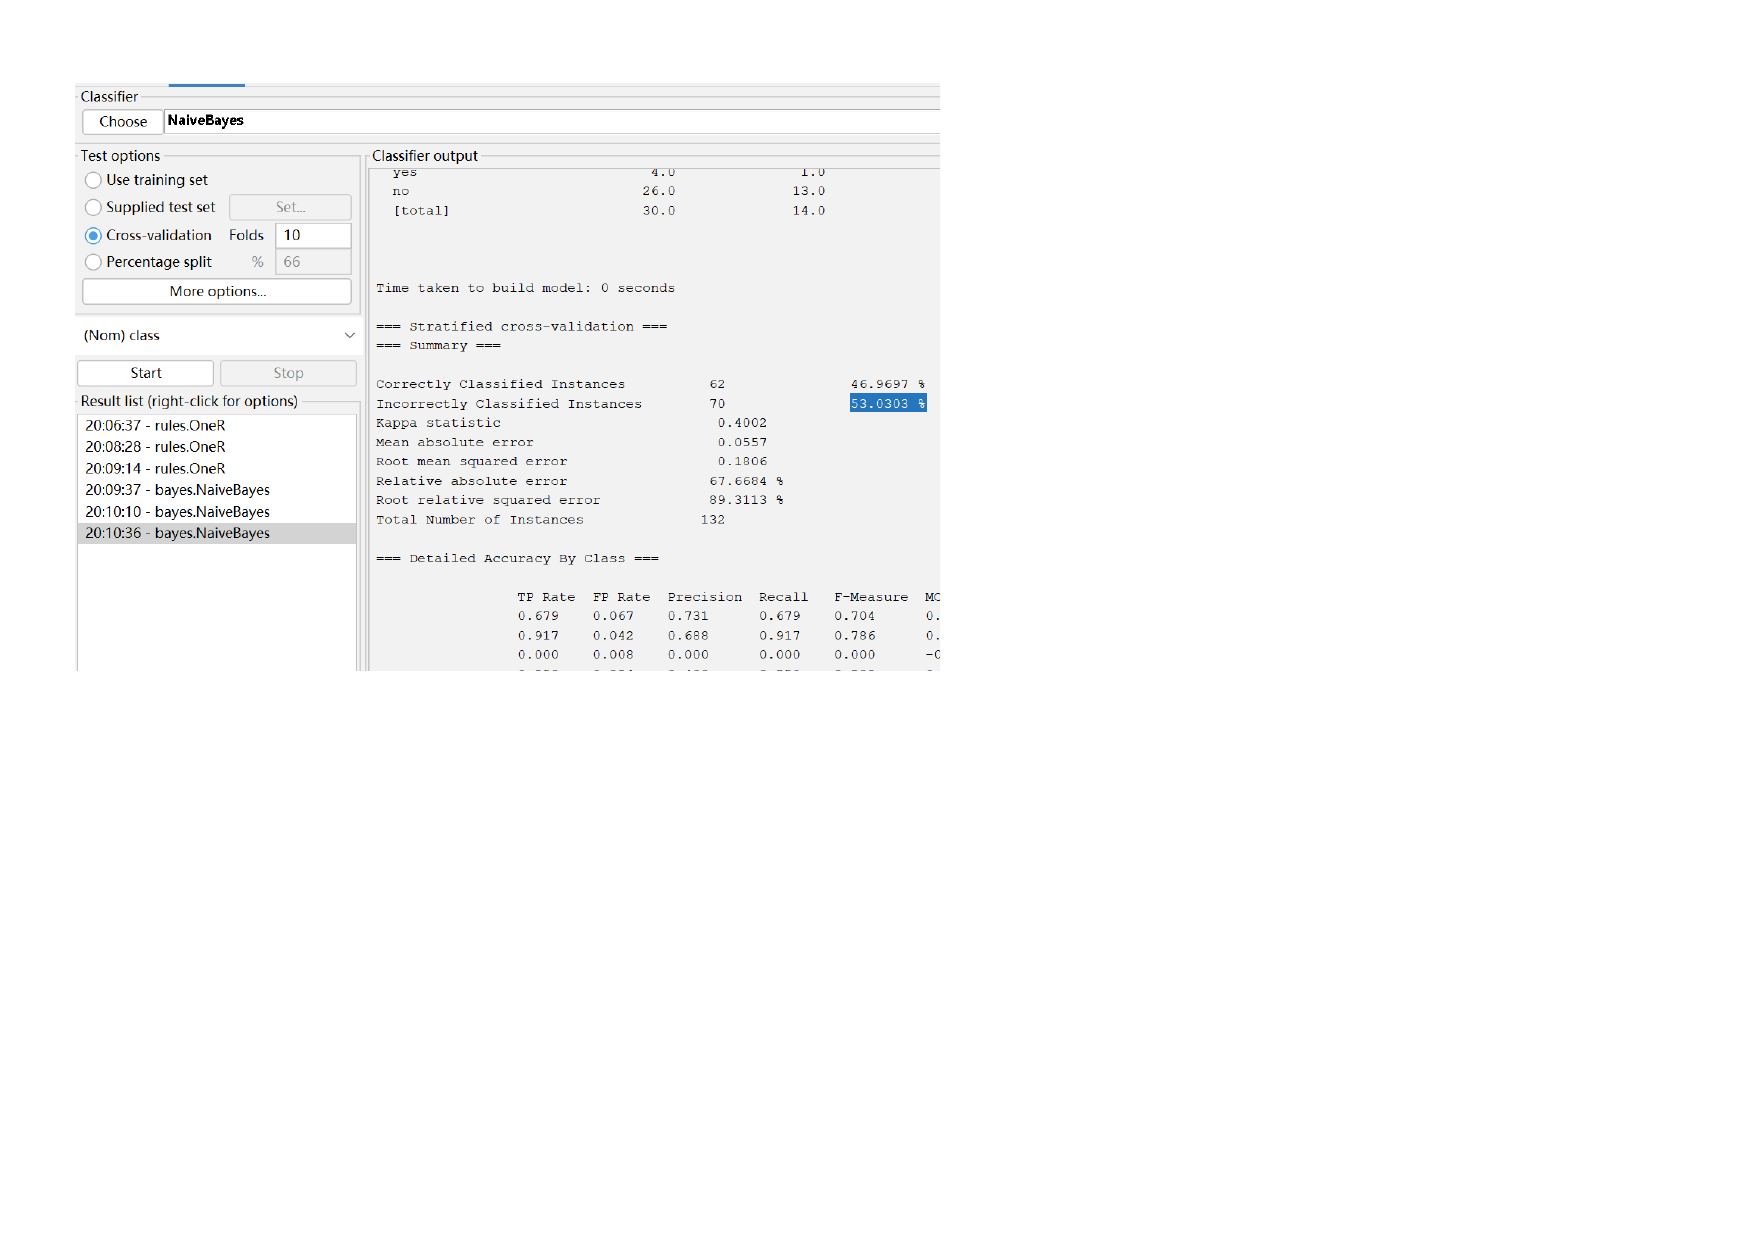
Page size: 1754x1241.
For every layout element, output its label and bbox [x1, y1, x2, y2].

picture [75, 83, 941, 671]
